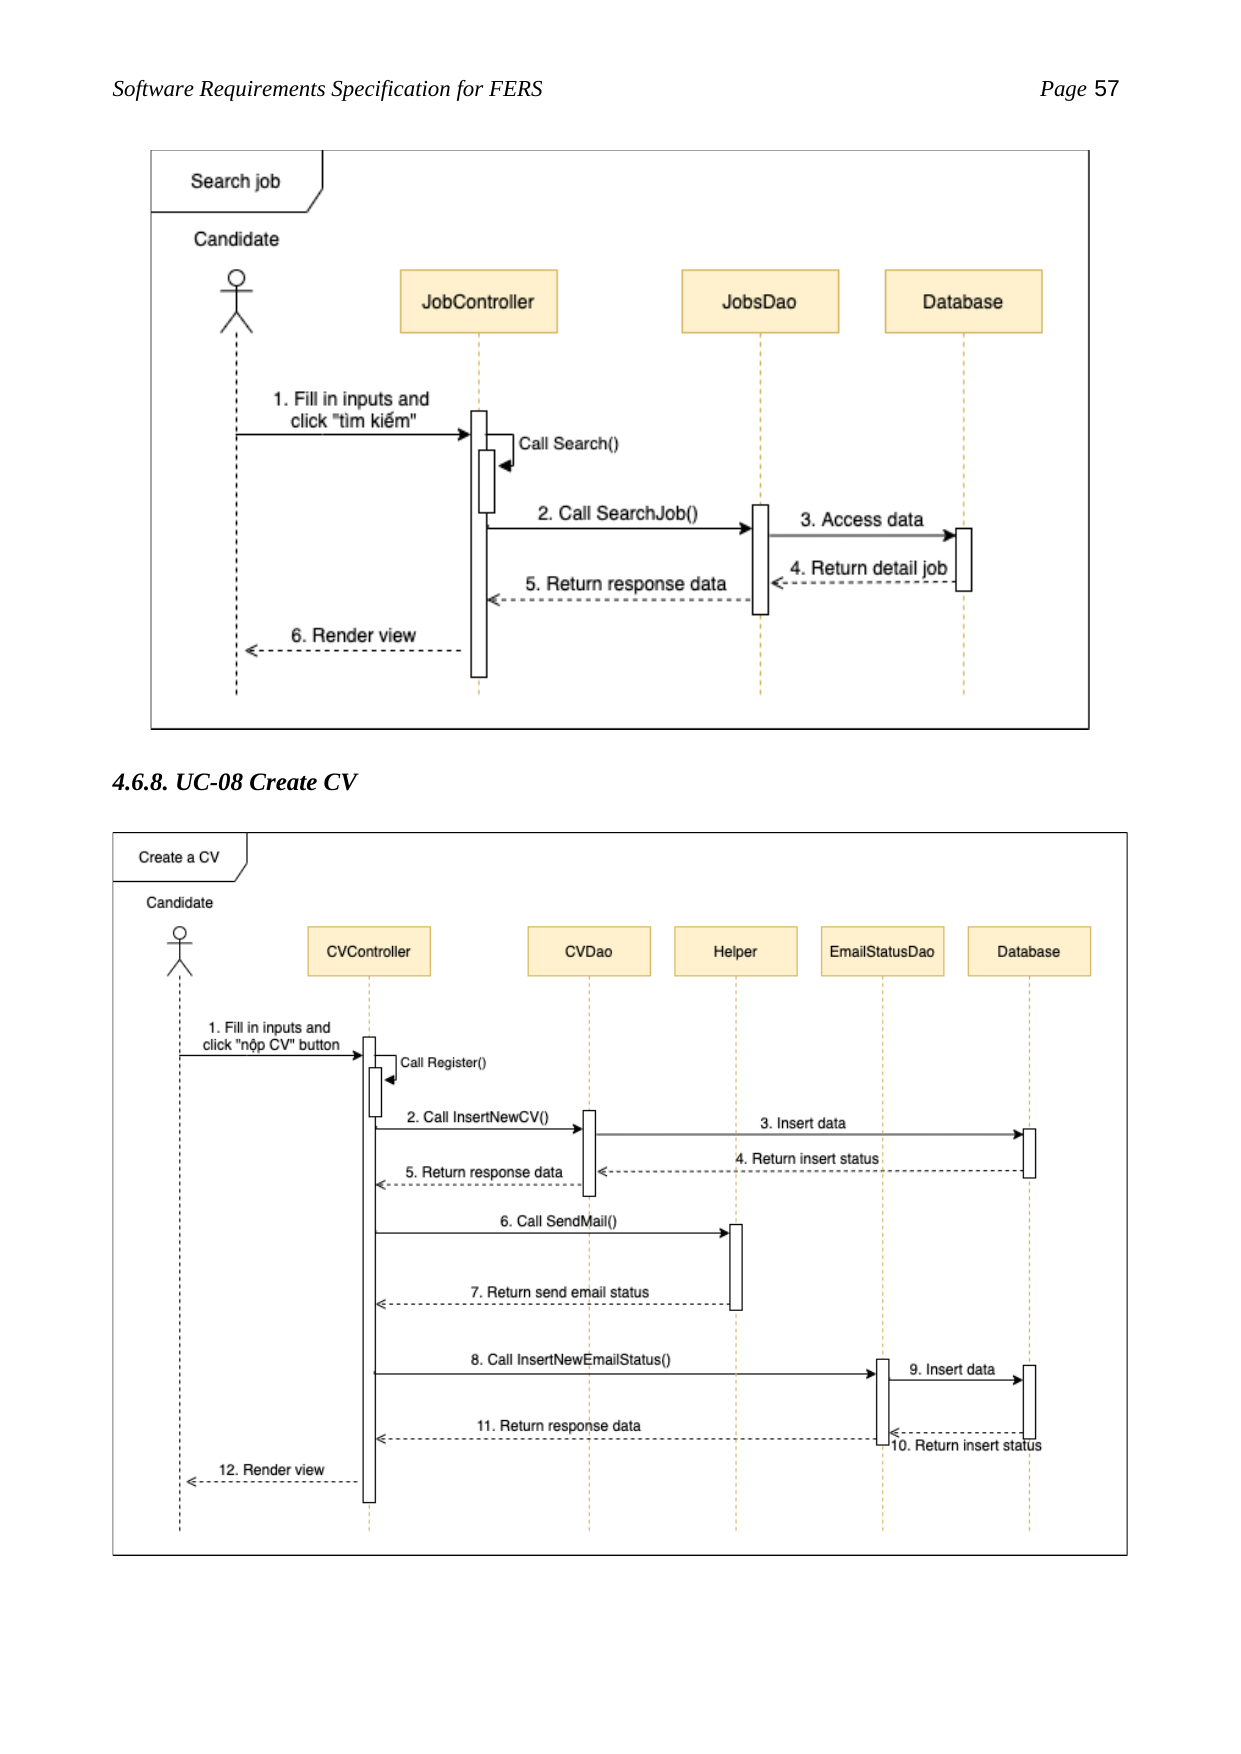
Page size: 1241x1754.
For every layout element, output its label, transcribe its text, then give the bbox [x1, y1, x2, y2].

picture [112, 832, 1128, 1556]
text 4.6.8. UC-08 Create CV [112, 767, 1128, 795]
picture [150, 150, 1090, 730]
